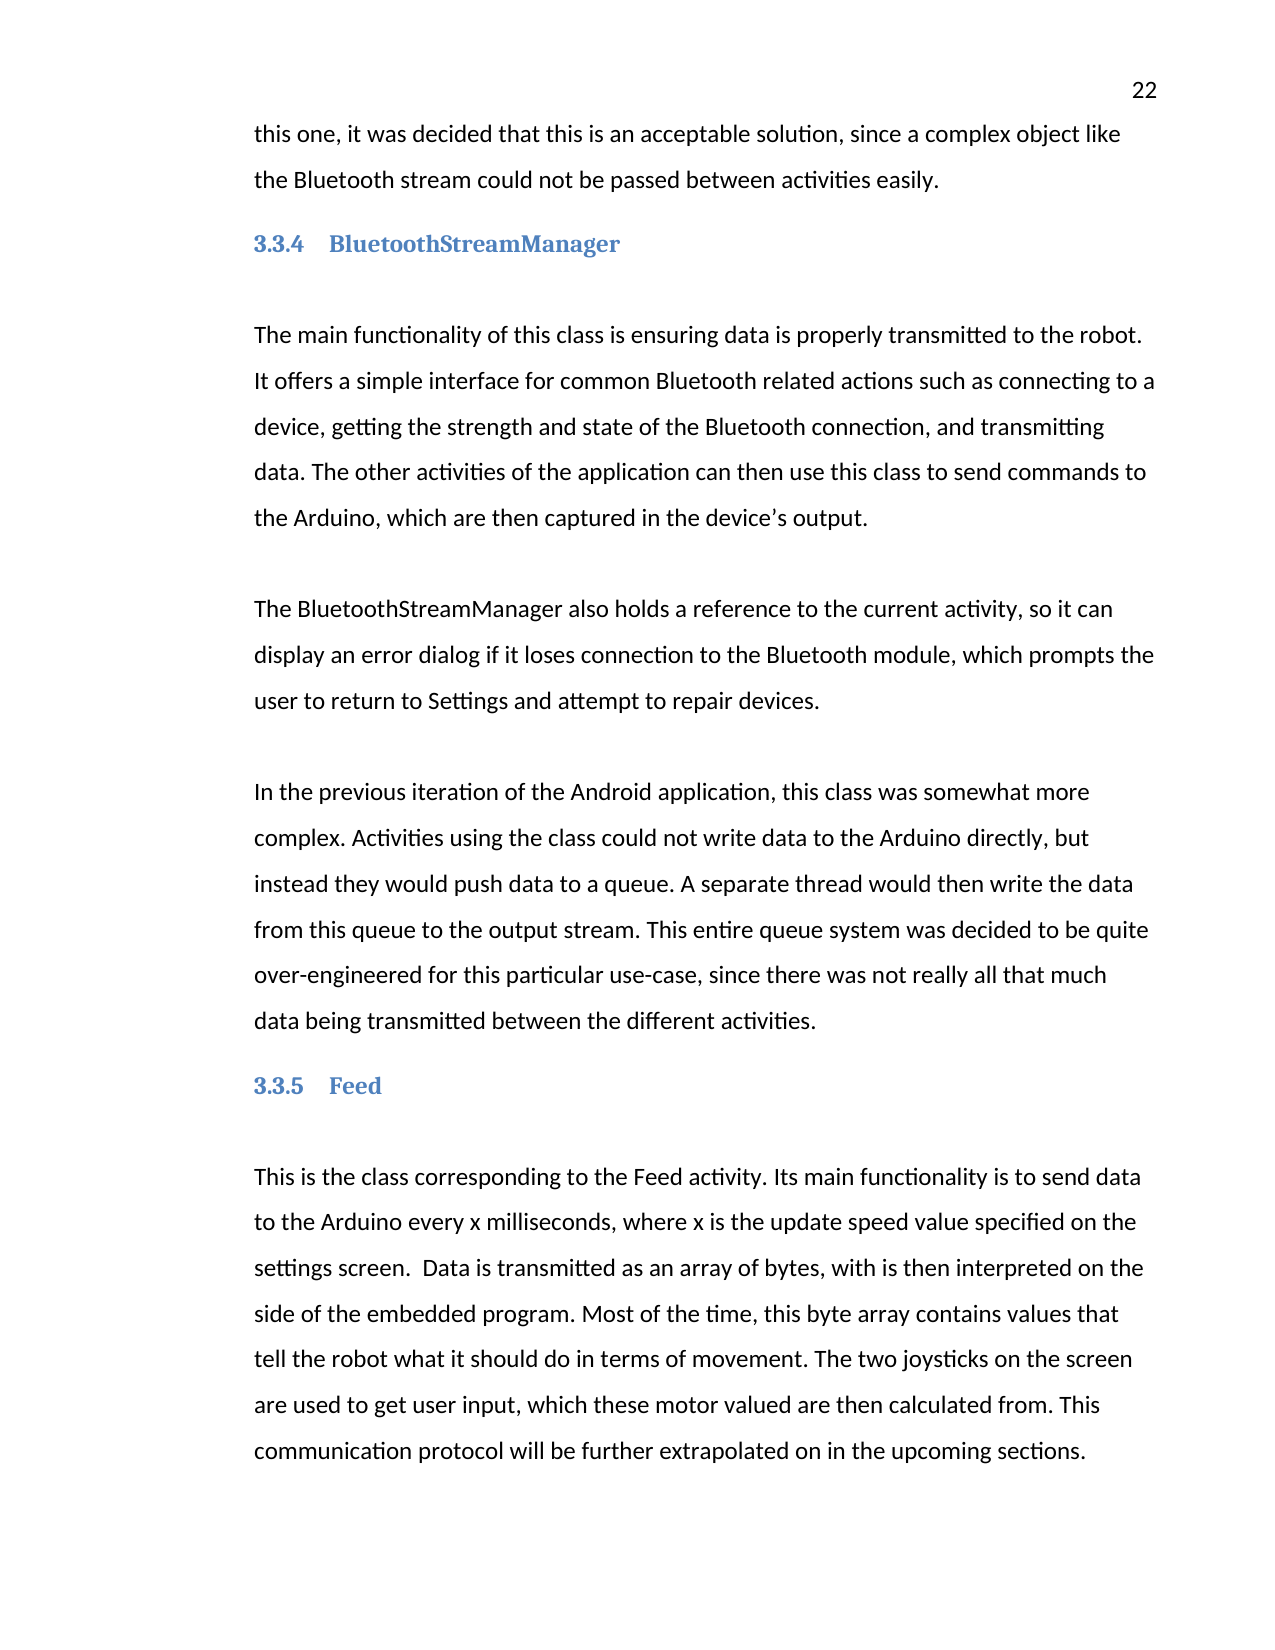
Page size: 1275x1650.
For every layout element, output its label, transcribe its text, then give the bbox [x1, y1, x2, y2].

subtitle Feed [254, 1072, 1157, 1101]
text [254, 118, 1157, 194]
subtitle BluetoothStreamManager [254, 230, 1157, 259]
text The BluetoothStreamManager also holds a reference to the current activity, so it can display an error dialog if it loses connection to the Bluetooth module, which prompts the user to return to Settings and attempt to repair devices. [254, 594, 1157, 716]
text In the previous iteration of the Android application, this class was somewhat more complex. Activities using the class could not write data to the Arduino directly, but instead they would push data to a queue. A separate thread would then write the data from this queue to the output stream. This entire queue system was decided to be quite over-engineered for this particular use-case, since there was not really all that much data being transmitted between the different activities. [254, 777, 1157, 1036]
text This is the class corresponding to the Feed activity. Its main functionality is to send data to the Arduino every x milliseconds, where x is the update speed value specified on the settings screen. Data is transmitted as an array of bytes, with is then interpreted on the side of the embedded program. Most of the time, this byte array contains values that tell the robot what it should do in terms of movement. The two joysticks on the screen are used to get user input, which these motor valued are then calculated from. This communication protocol will be further extrapolated on in the upcoming sections. [254, 1161, 1157, 1466]
text The main functionality of this class is ensuring data is properly transmitted to the robot. It offers a simple interface for common Bluetooth related actions such as connecting to a device, getting the strength and state of the Bluetooth connection, and transmitting data. The other activities of the application can then use this class to send commands to the Arduino, which are then captured in the device’s output. [254, 319, 1157, 533]
